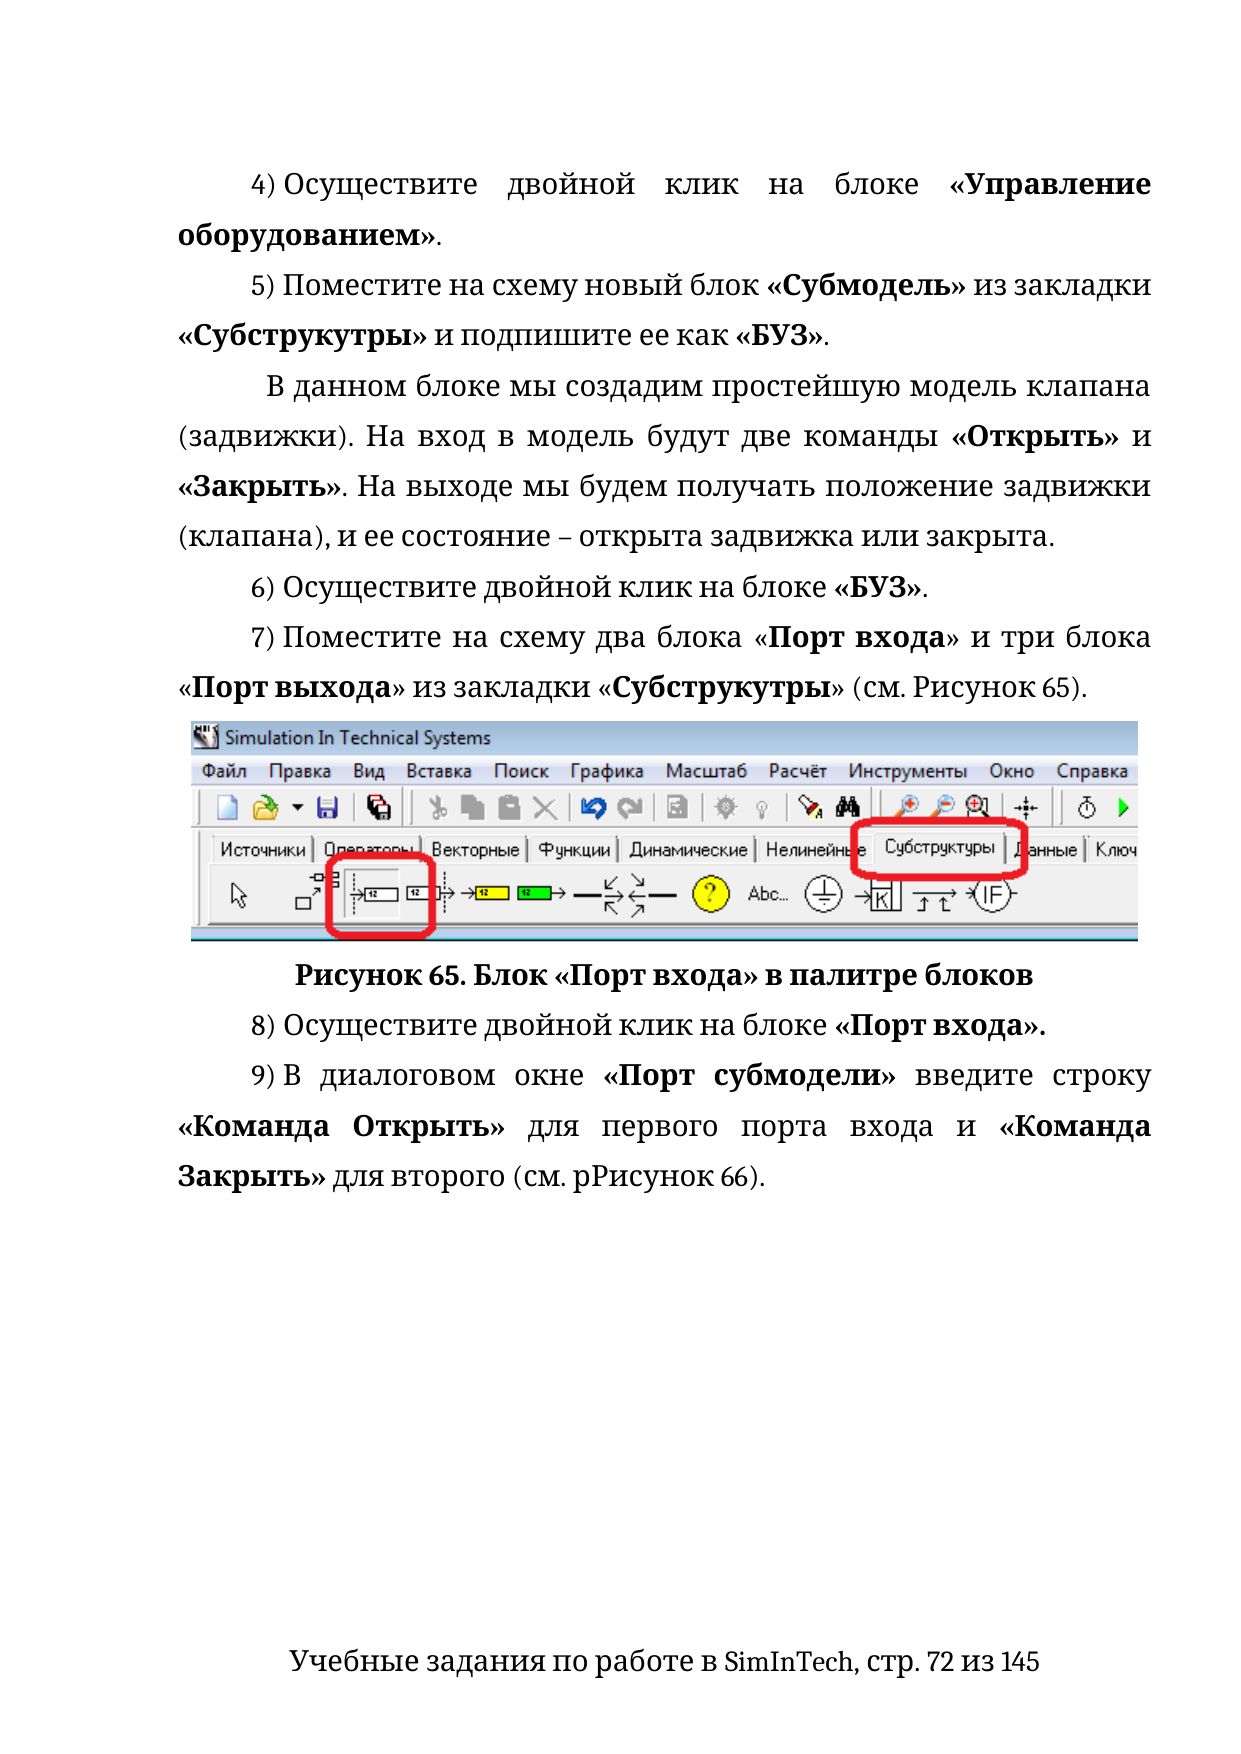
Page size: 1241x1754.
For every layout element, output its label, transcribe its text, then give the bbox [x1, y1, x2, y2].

picture [191, 721, 1138, 943]
text В данном блоке мы создадим простейшую модель клапана (задвижки). На вход в модель будут две команды «Открыть» и «Закрыть». На выходе мы будем получать положение задвижки (клапана), и ее состояние – открыта задвижка или закрыта. [177, 370, 1152, 554]
list Осуществите двойной клик на блоке «БУЗ». [177, 571, 1152, 604]
list Осуществите двойной клик на блоке «Порт входа». [177, 1009, 1152, 1043]
list Осуществите двойной клик на блоке «Управление оборудованием». [177, 168, 1152, 252]
list Поместите на схему новый блок «Субмодель» из закладки «Субструкутры» и подпишите ее как «БУЗ». [177, 269, 1152, 353]
